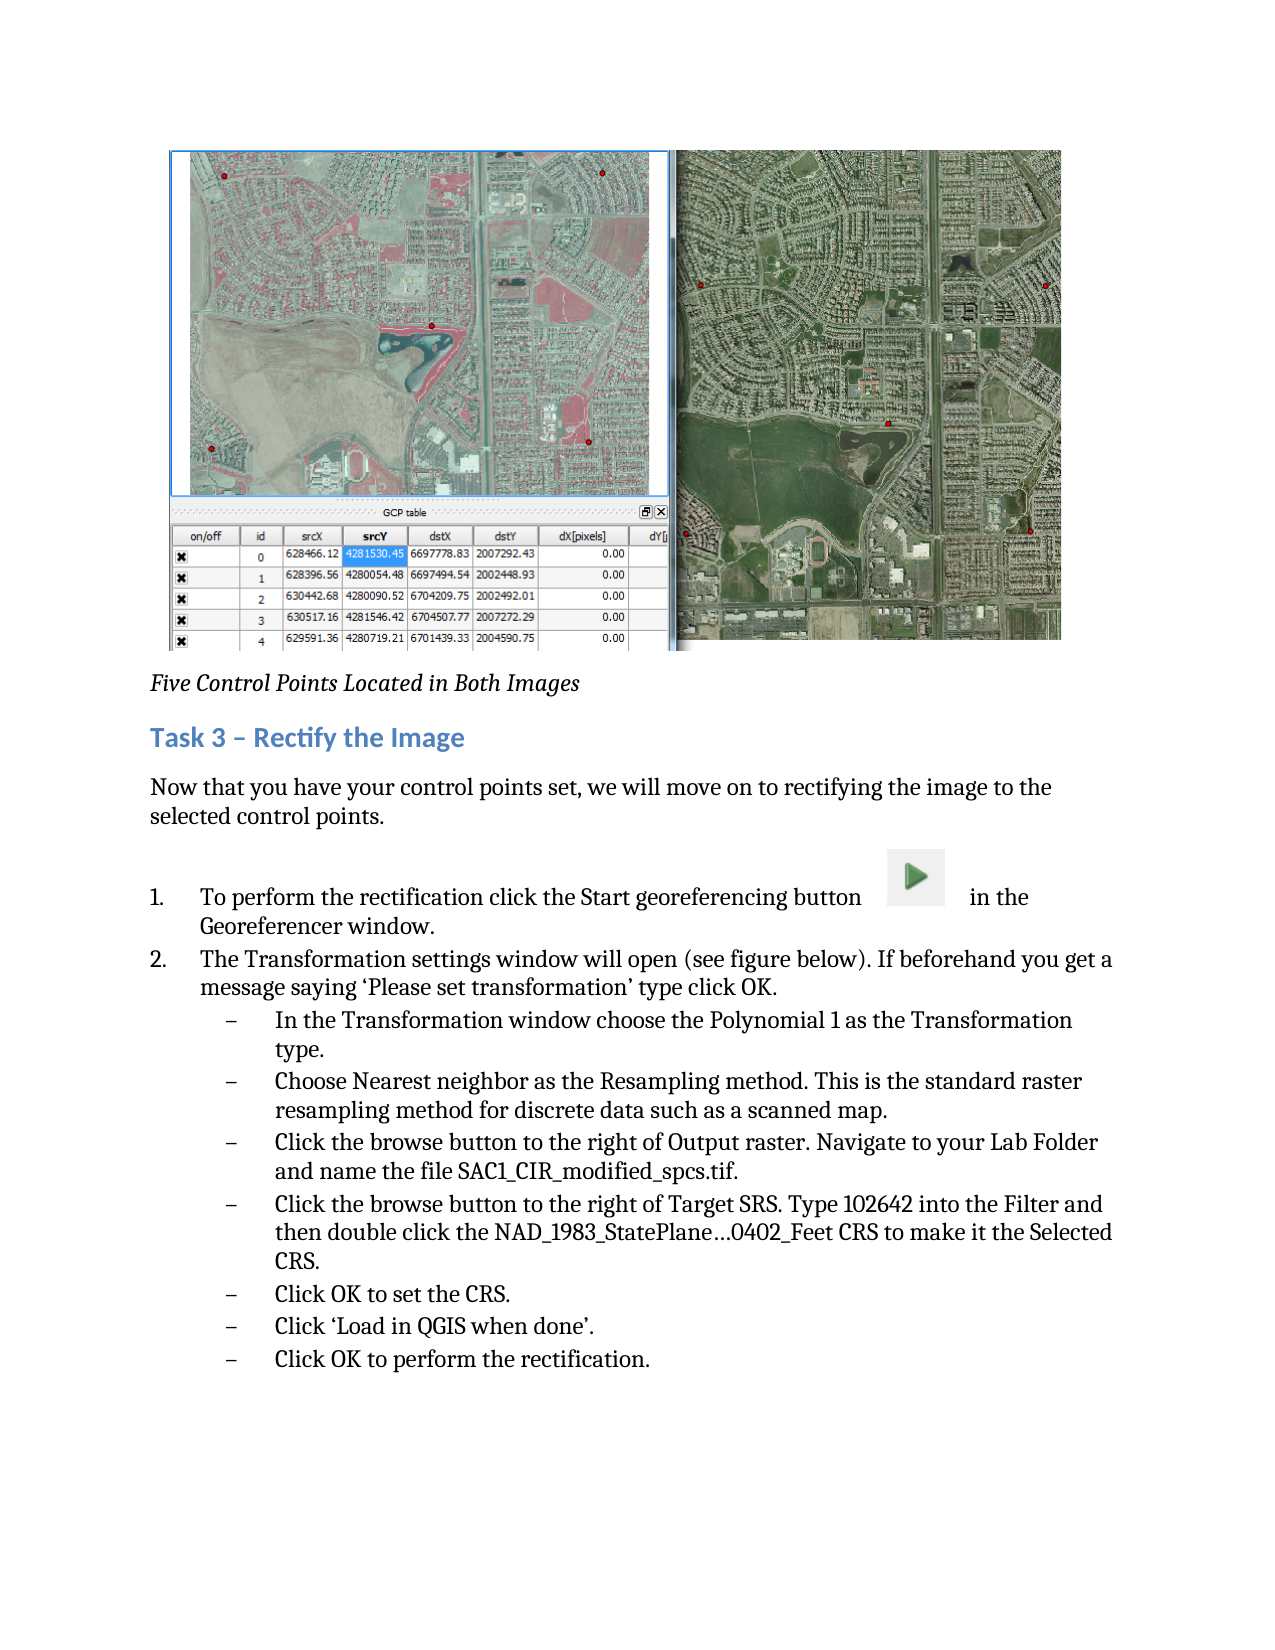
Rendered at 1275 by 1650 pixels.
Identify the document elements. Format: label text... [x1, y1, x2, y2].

list To perform the rectification click the Start georeferencing button in the Georeferencer window. [150, 849, 1125, 941]
text Five Control Points Located in Both Images [150, 669, 1125, 698]
list The Transformation settings window will open (see figure below). If beforehand you get a message saying ‘Please set transformation’ type click OK. [150, 944, 1125, 1002]
list Click OK to set the CRS. [225, 1279, 1125, 1308]
list Click the browse button to the right of Output raster. Navigate to your Lab Folder and name the file SAC1_CIR_modified_spcs.tif. [225, 1128, 1125, 1186]
picture [886, 849, 945, 906]
list Click ‘Load in QGIS when done’. [225, 1312, 1125, 1341]
list In the Transformation window choose the Polynomial 1 as the Transformation type. [225, 1006, 1125, 1063]
list Click OK to perform the rectification. [225, 1344, 1125, 1373]
list Click the browse button to the right of Target SRS. Type 102642 into the Filter and then double click the NAD_1983_StatePlane…0402_Feet CRS to make it the Selected CRS. [225, 1189, 1125, 1276]
picture [168, 150, 1062, 651]
list Choose Nearest neighbor as the Resampling method. This is the standard raster resampling method for discrete data such as a scanned map. [225, 1067, 1125, 1124]
subtitle Task 3 – Rectify the Image [150, 719, 1125, 754]
text Now that you have your control points set, we will move on to rectifying the image to the selected control points. [150, 773, 1125, 831]
